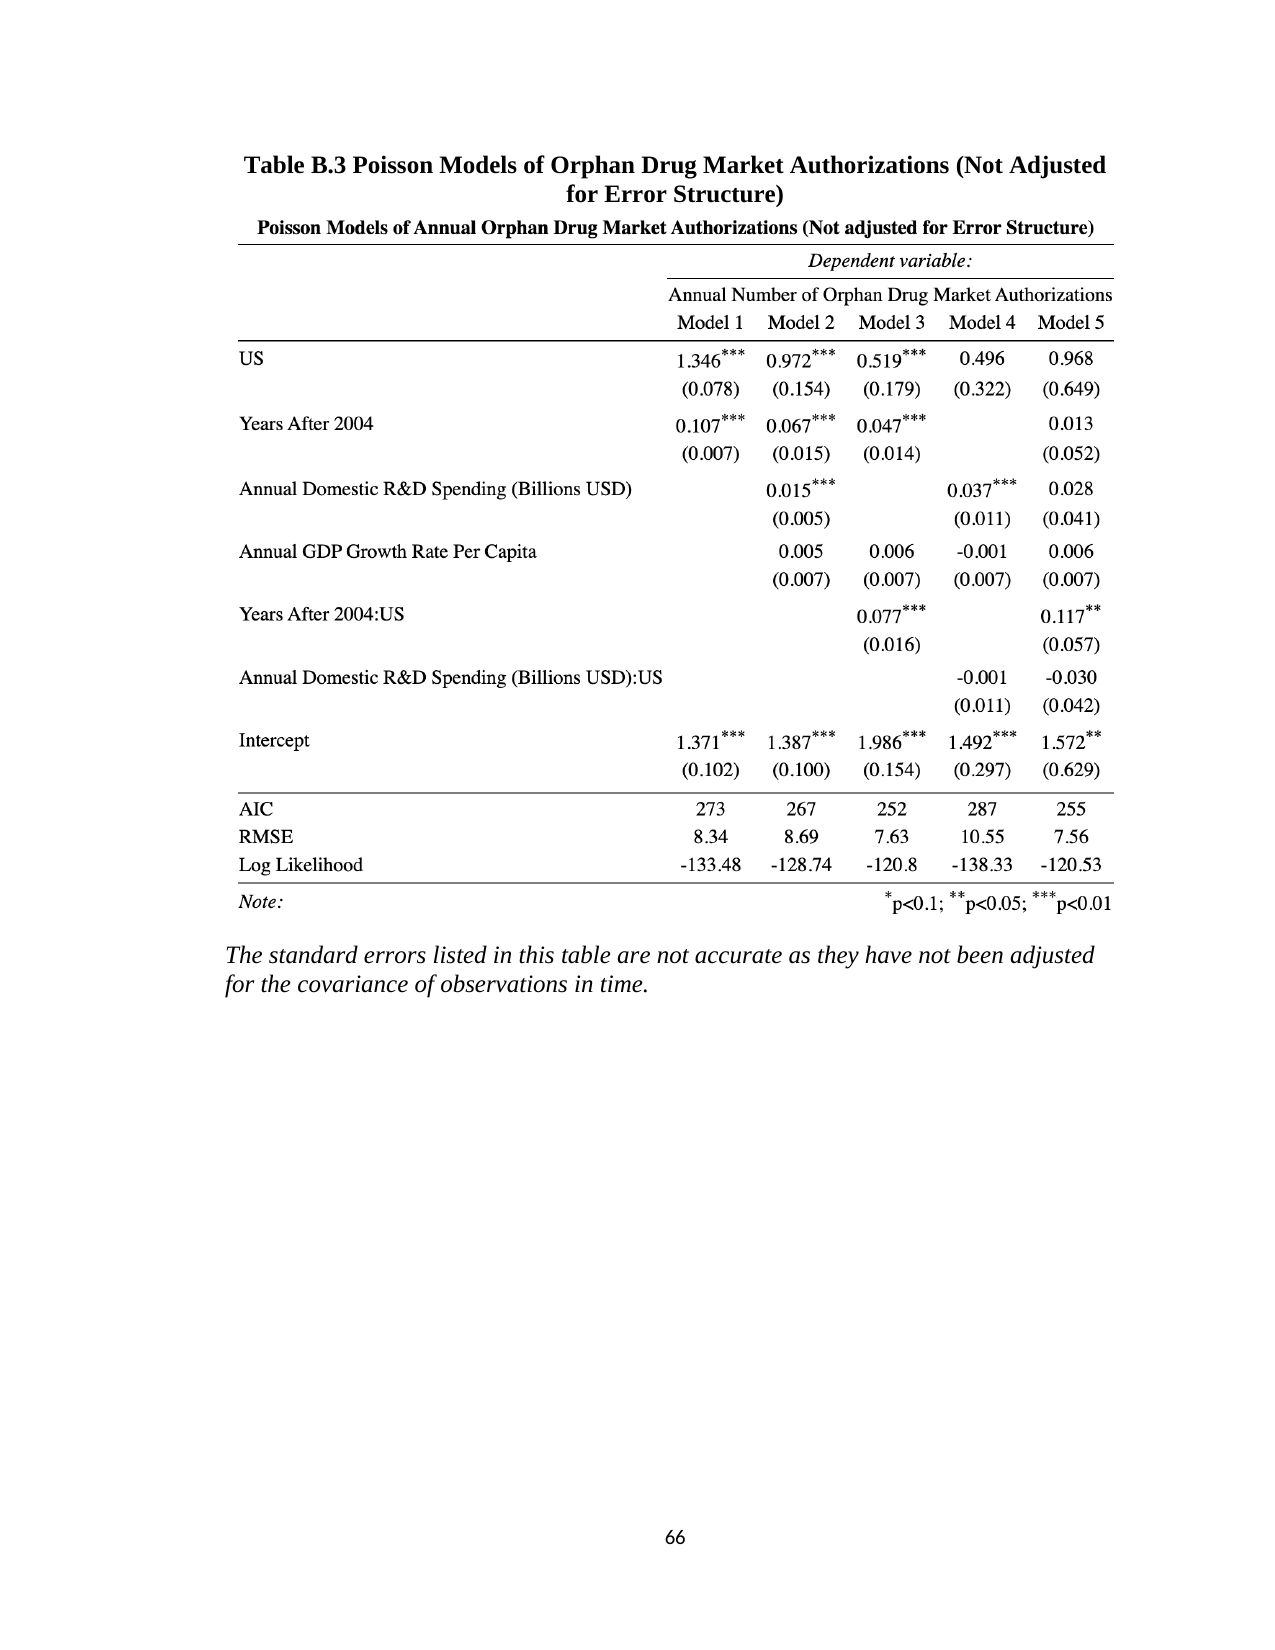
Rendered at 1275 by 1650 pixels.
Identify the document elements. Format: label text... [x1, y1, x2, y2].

text The standard errors listed in this table are not accurate as they have not been adjusted for the covariance of observations in time. [225, 940, 1125, 998]
text Table B.3 Poisson Models of Orphan Drug Market Authorizations (Not Adjusted for Error Structure) [225, 150, 1125, 207]
picture [225, 207, 1125, 928]
